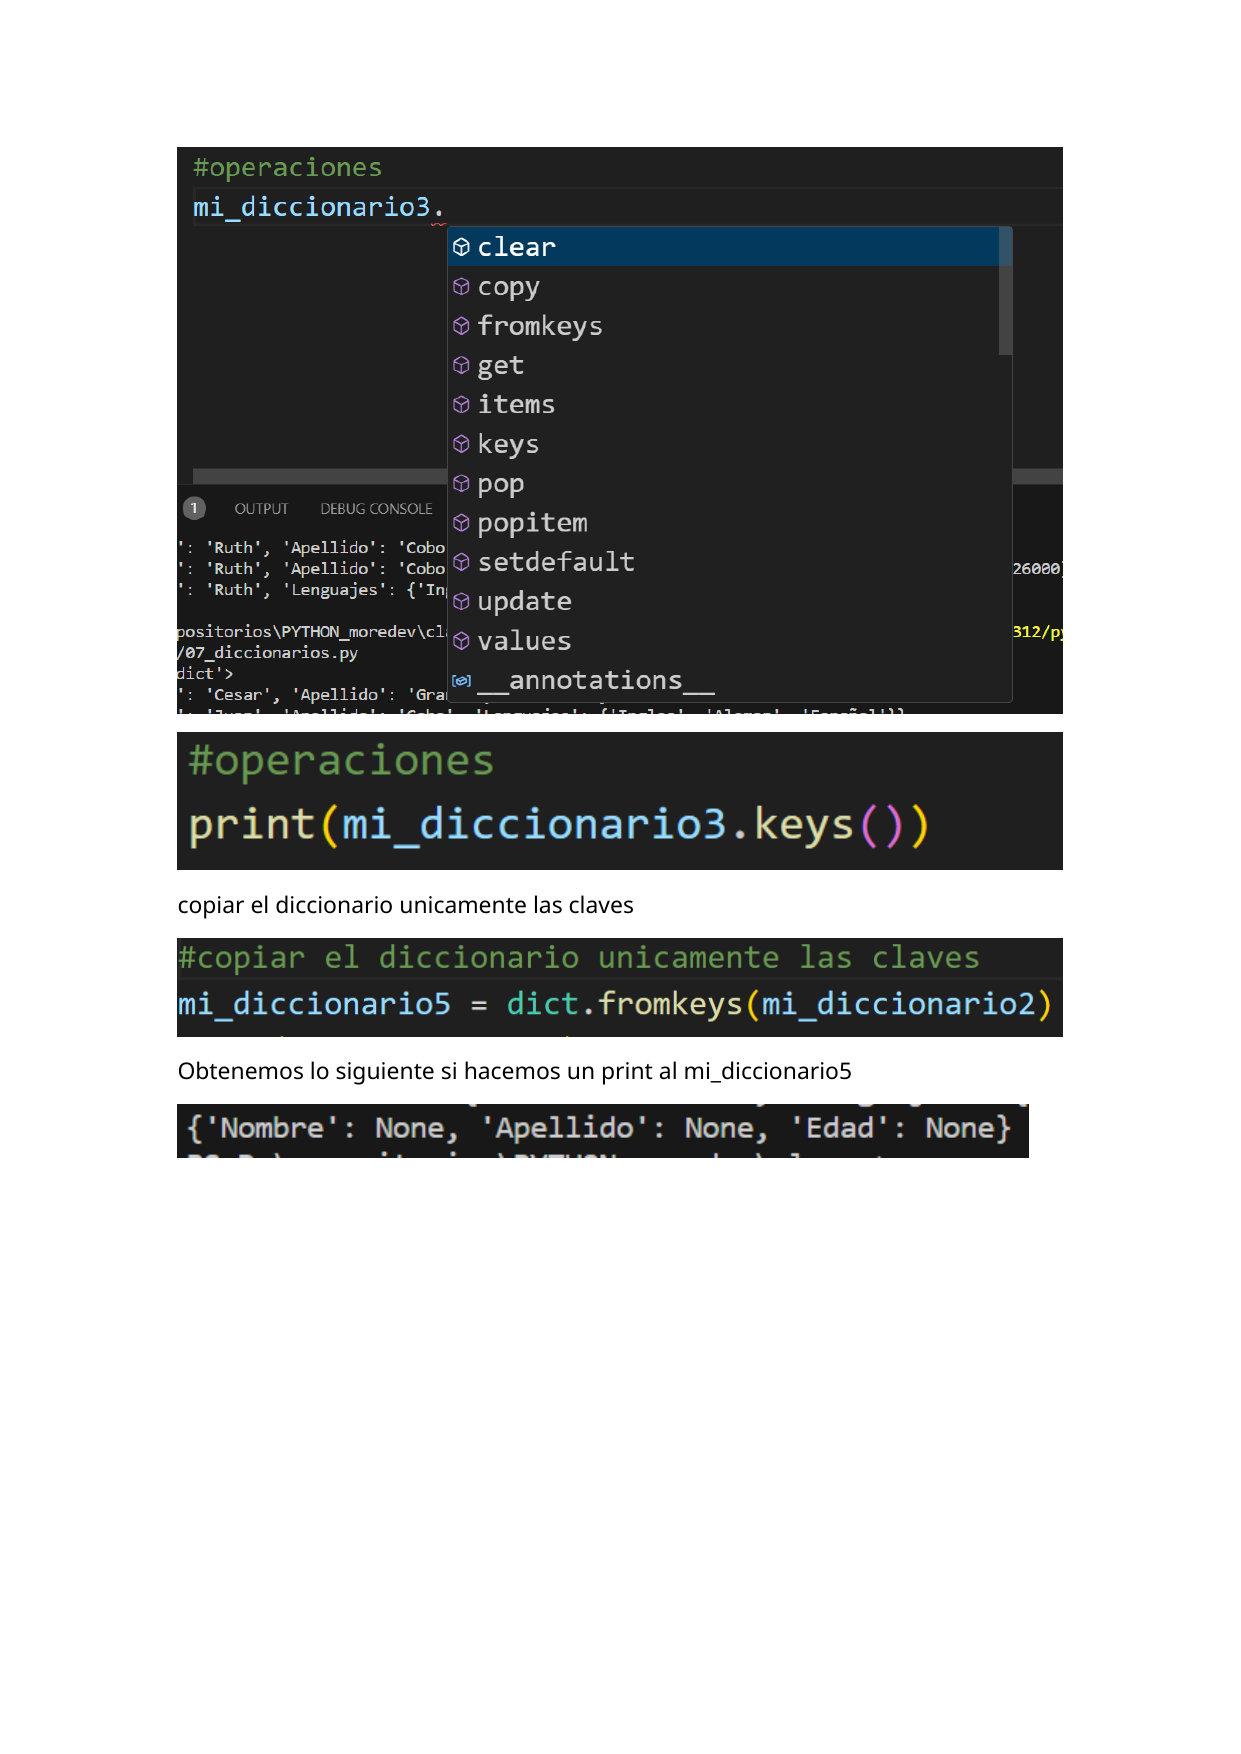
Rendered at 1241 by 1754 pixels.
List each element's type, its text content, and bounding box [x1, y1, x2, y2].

text Obtenemos lo siguiente si hacemos un print al mi_diccionario5 [177, 1055, 1063, 1086]
picture [177, 1104, 1029, 1158]
picture [177, 938, 1063, 1037]
picture [177, 732, 1063, 870]
picture [177, 147, 1063, 714]
text copiar el diccionario unicamente las claves [177, 888, 1063, 920]
